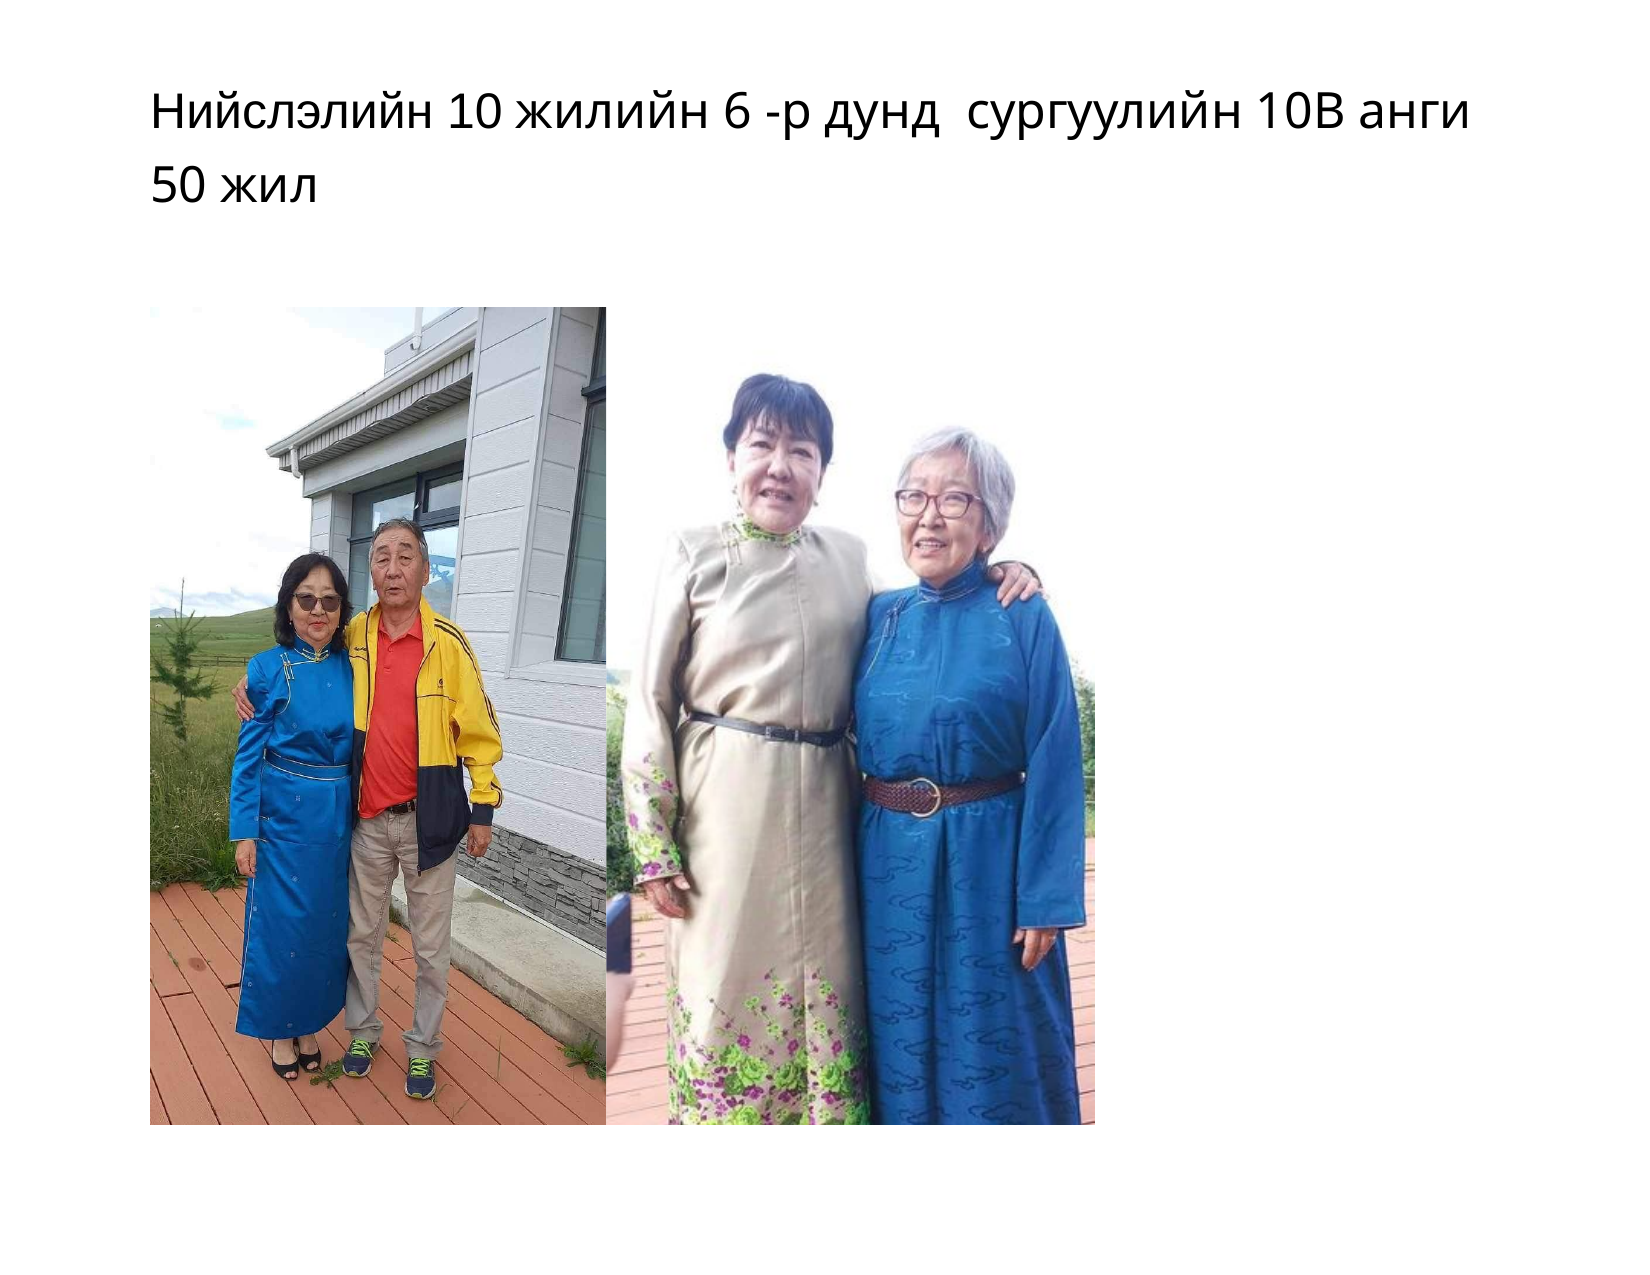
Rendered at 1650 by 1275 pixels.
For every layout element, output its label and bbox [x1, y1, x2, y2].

picture [150, 301, 1095, 1125]
